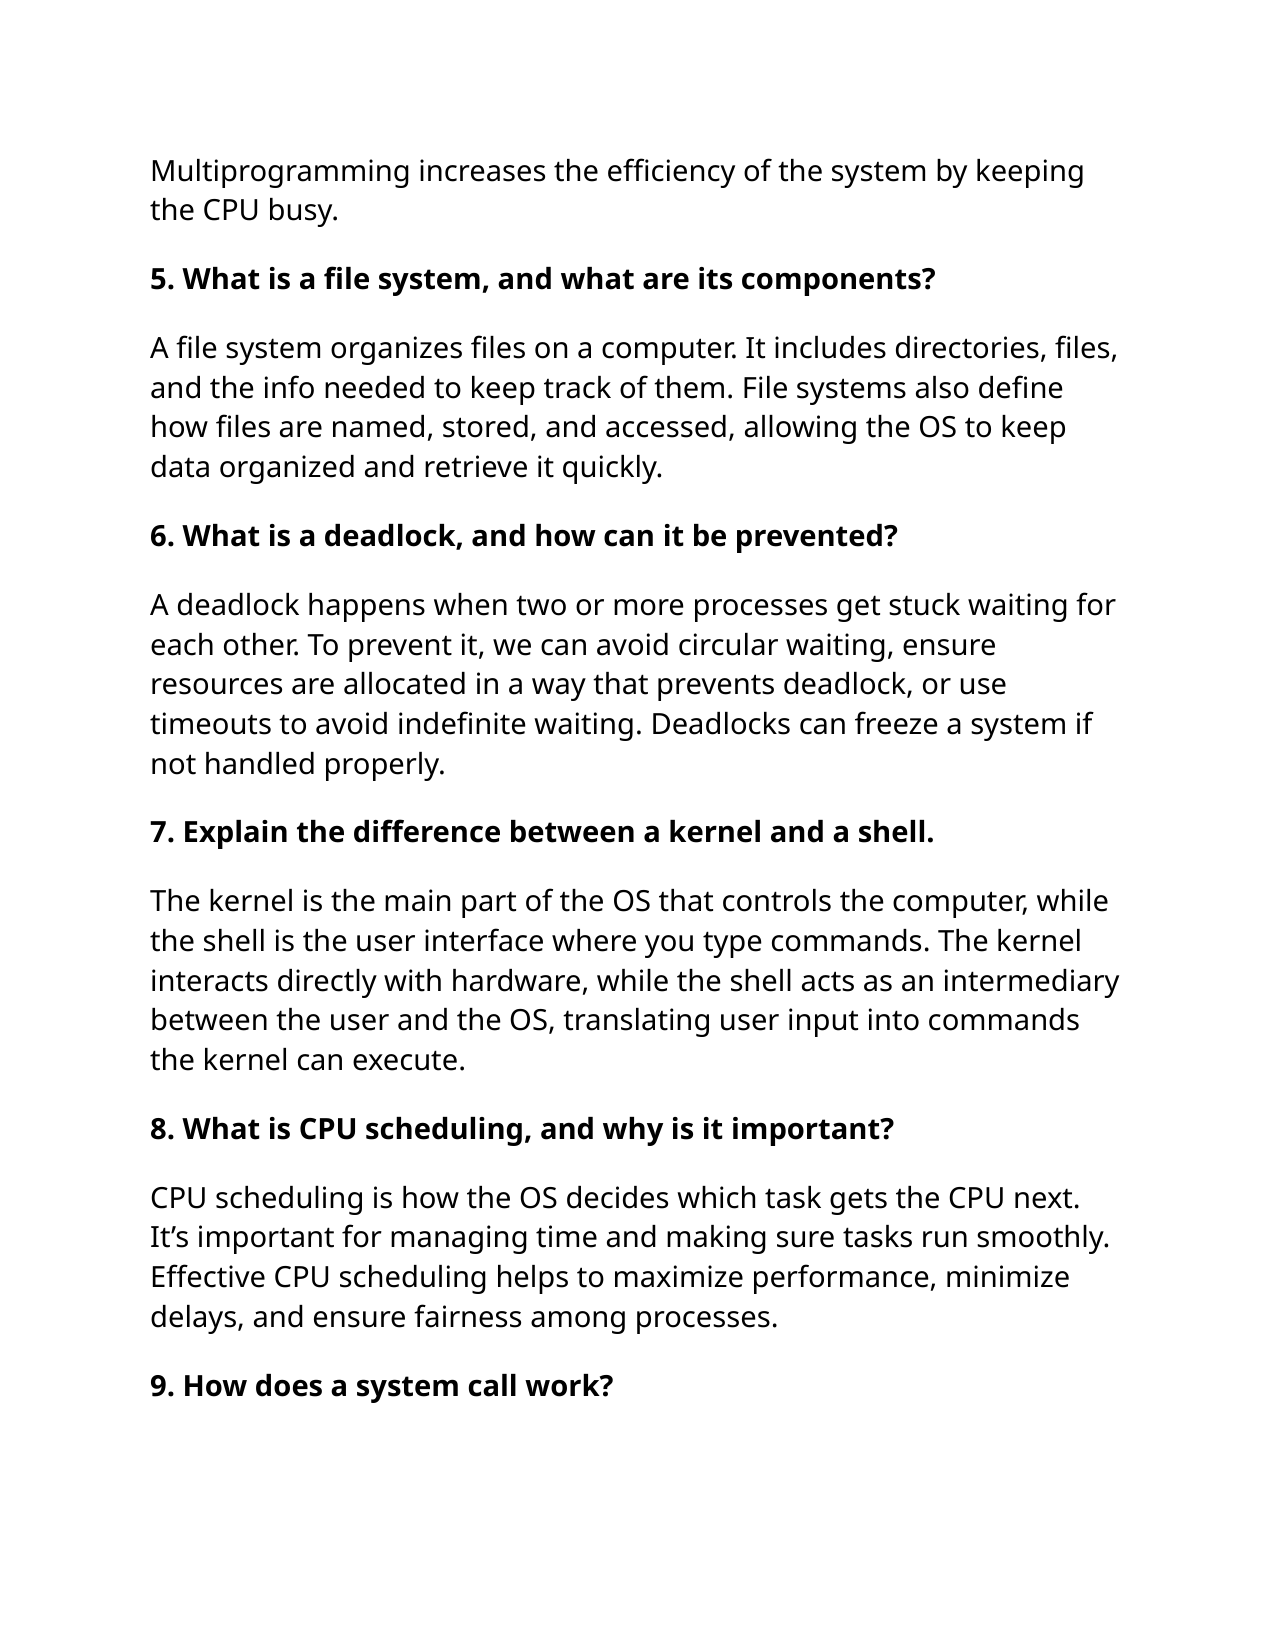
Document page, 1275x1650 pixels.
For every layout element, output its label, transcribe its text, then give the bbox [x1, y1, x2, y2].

text 8. What is CPU scheduling, and why is it important? [150, 1108, 1125, 1148]
text 5. What is a file system, and what are its components? [150, 258, 1125, 298]
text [150, 150, 1125, 229]
text The kernel is the main part of the OS that controls the computer, while the shell is the user interface where you type commands. The kernel interacts directly with hardware, while the shell acts as an intermediary between the user and the OS, translating user input into commands the kernel can execute. [150, 881, 1125, 1079]
text A file system organizes files on a computer. It includes directories, files, and the info needed to keep track of them. File systems also define how files are named, stored, and accessed, allowing the OS to keep data organized and retrieve it quickly. [150, 327, 1125, 486]
text 6. What is a deadlock, and how can it be prevented? [150, 515, 1125, 555]
text A deadlock happens when two or more processes get stuck waiting for each other. To prevent it, we can avoid circular waiting, ensure resources are allocated in a way that prevents deadlock, or use timeouts to avoid indefinite waiting. Deadlocks can freeze a system if not handled properly. [150, 584, 1125, 783]
text 9. How does a system call work? [150, 1365, 1125, 1405]
text 7. Explain the difference between a kernel and a shell. [150, 812, 1125, 851]
text CPU scheduling is how the OS decides which task gets the CPU next. It’s important for managing time and making sure tasks run smoothly. Effective CPU scheduling helps to maximize performance, minimize delays, and ensure fairness among processes. [150, 1177, 1125, 1336]
